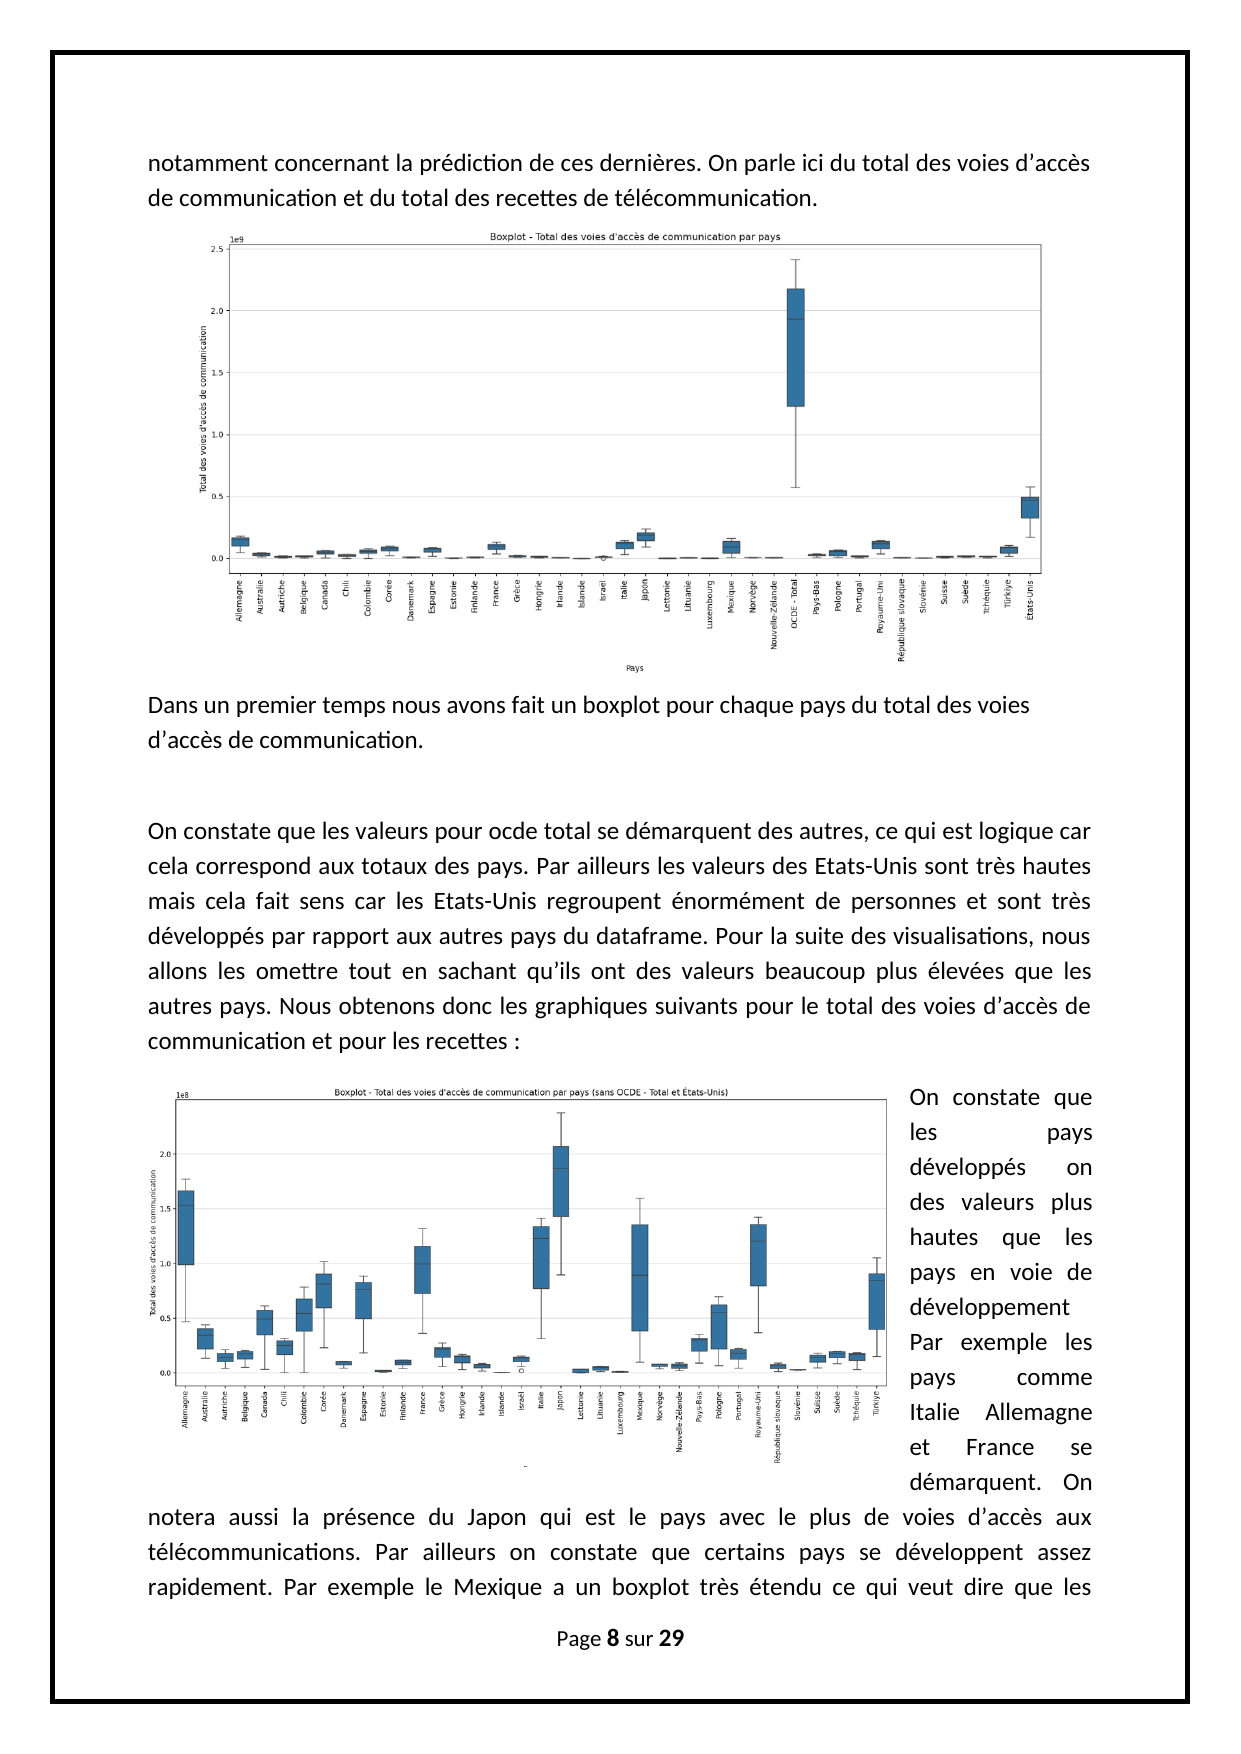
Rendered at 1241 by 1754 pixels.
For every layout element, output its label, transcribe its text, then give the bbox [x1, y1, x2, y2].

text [148, 1081, 1093, 1602]
picture [147, 1081, 891, 1467]
picture [192, 223, 1049, 681]
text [148, 148, 1093, 213]
text On constate que les valeurs pour ocde total se démarquent des autres, ce qui est logique car cela correspond aux totaux des pays. Par ailleurs les valeurs des Etats-Unis sont très hautes mais cela fait sens car les Etats-Unis regroupent énormément de personnes et sont très développés par rapport aux autres pays du dataframe. Pour la suite des visualisations, nous allons les omettre tout en sachant qu’ils ont des valeurs beaucoup plus élevées que les autres pays. Nous obtenons donc les graphiques suivants pour le total des voies d’accès de communication et pour les recettes : [148, 815, 1093, 1056]
